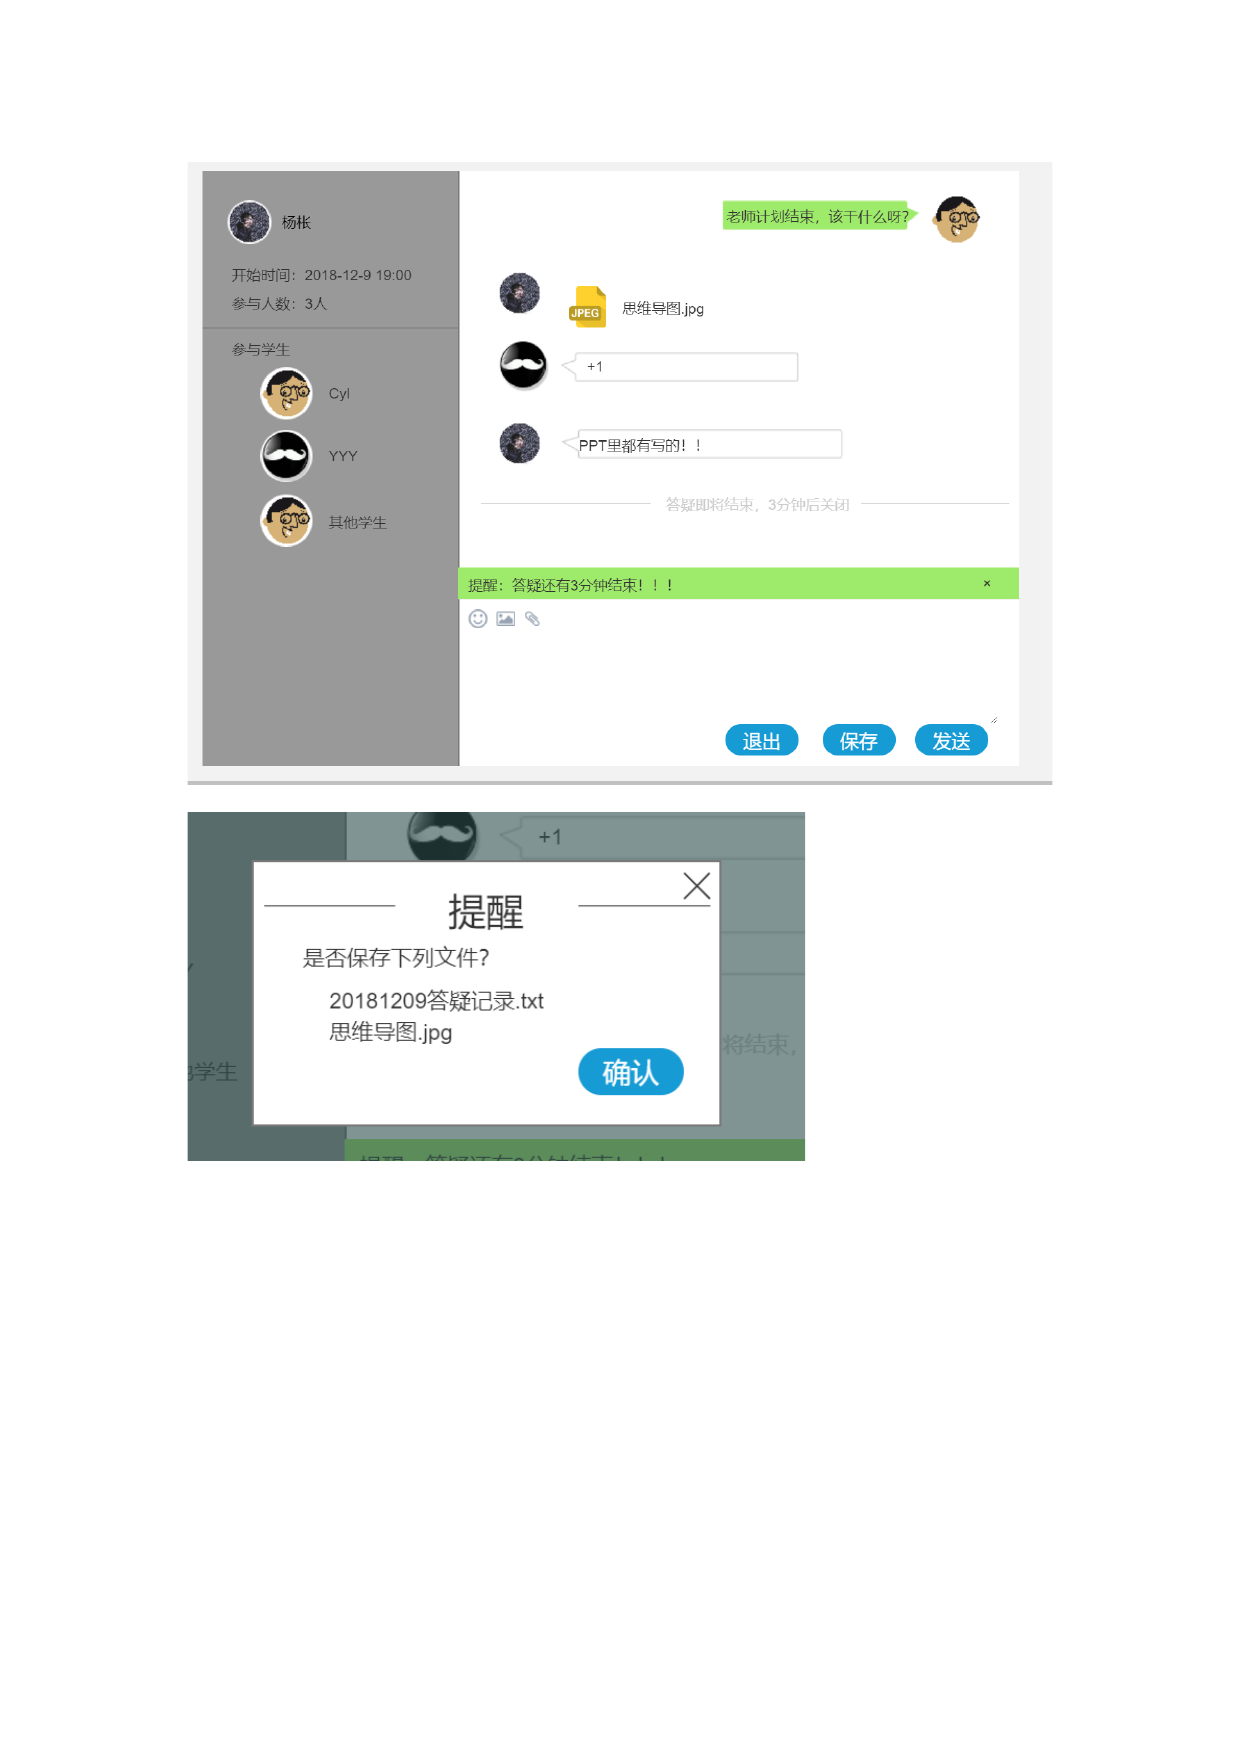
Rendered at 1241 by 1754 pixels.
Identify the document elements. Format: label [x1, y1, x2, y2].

picture [187, 162, 1053, 785]
picture [187, 812, 806, 1161]
